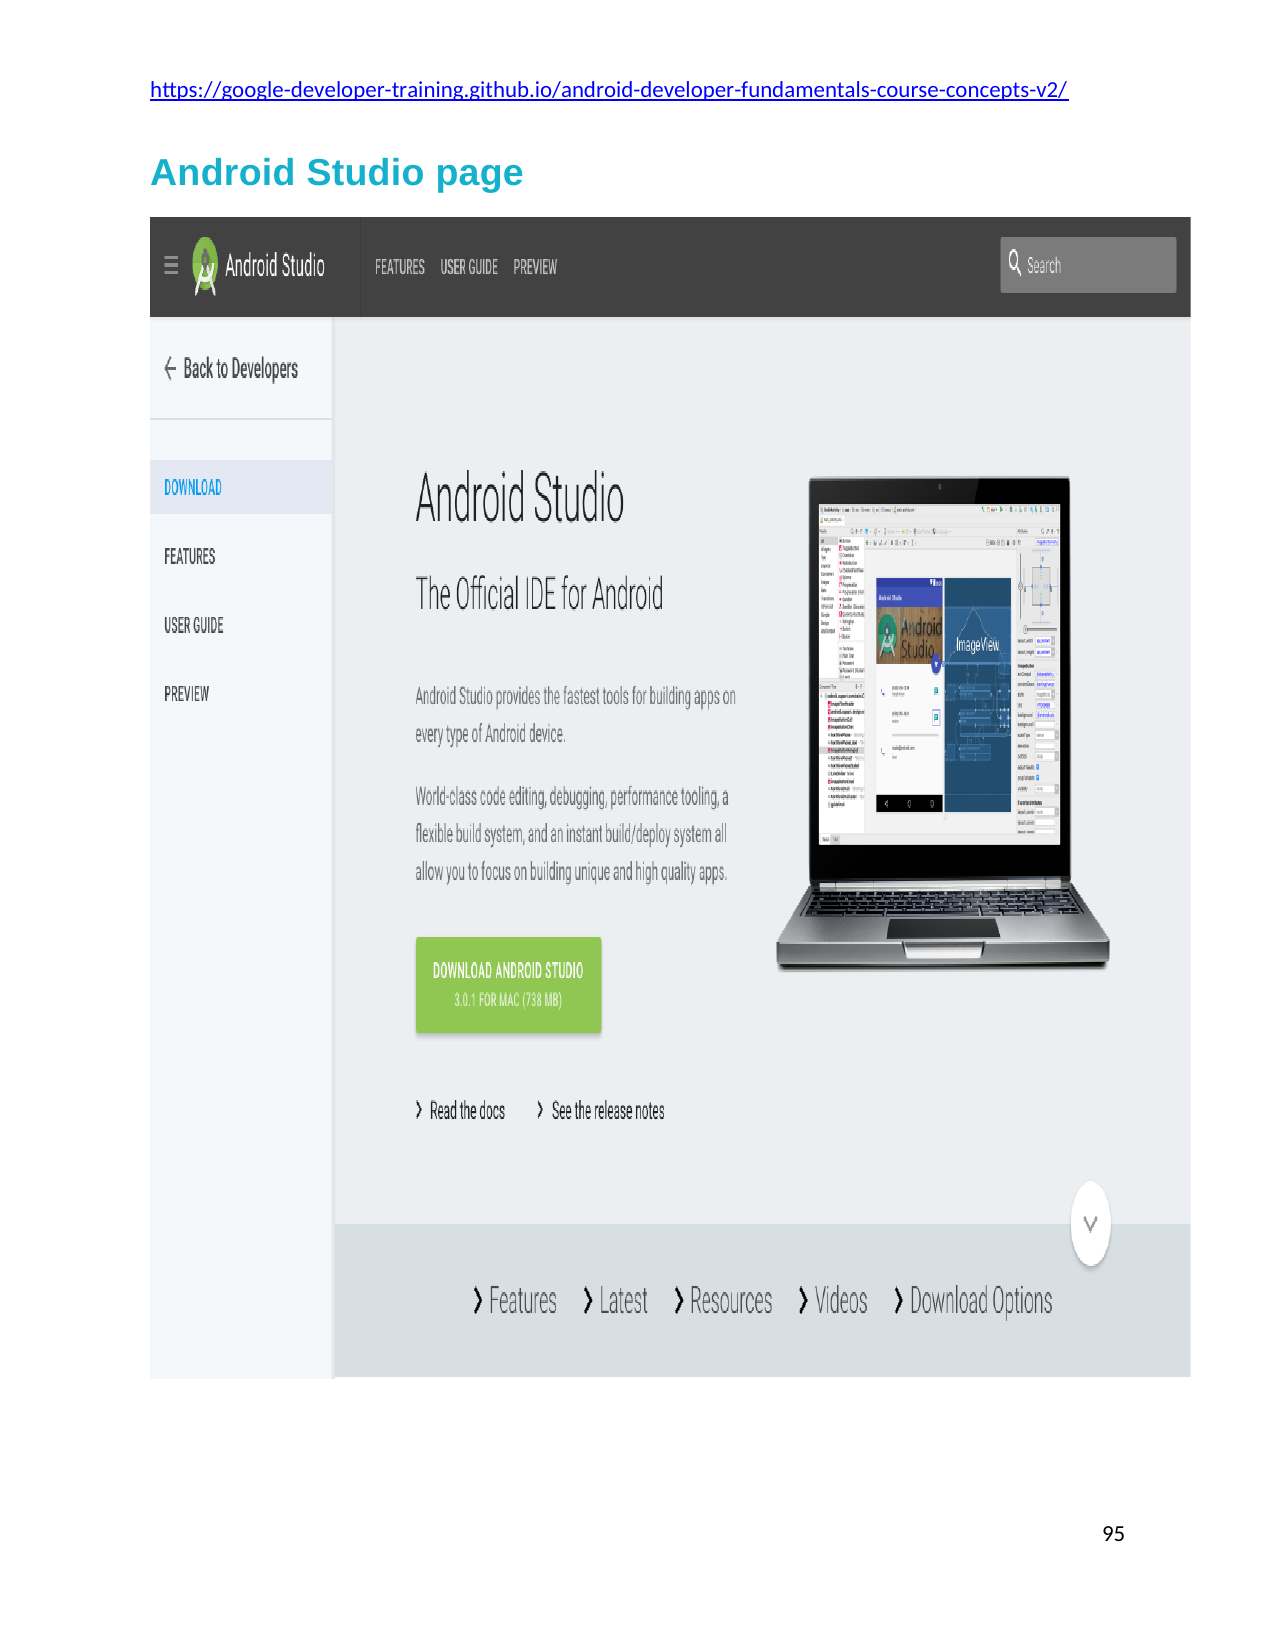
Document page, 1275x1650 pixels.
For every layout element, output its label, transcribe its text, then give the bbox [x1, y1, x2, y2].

picture [150, 217, 1191, 1379]
subtitle Android Studio page [150, 150, 1125, 193]
